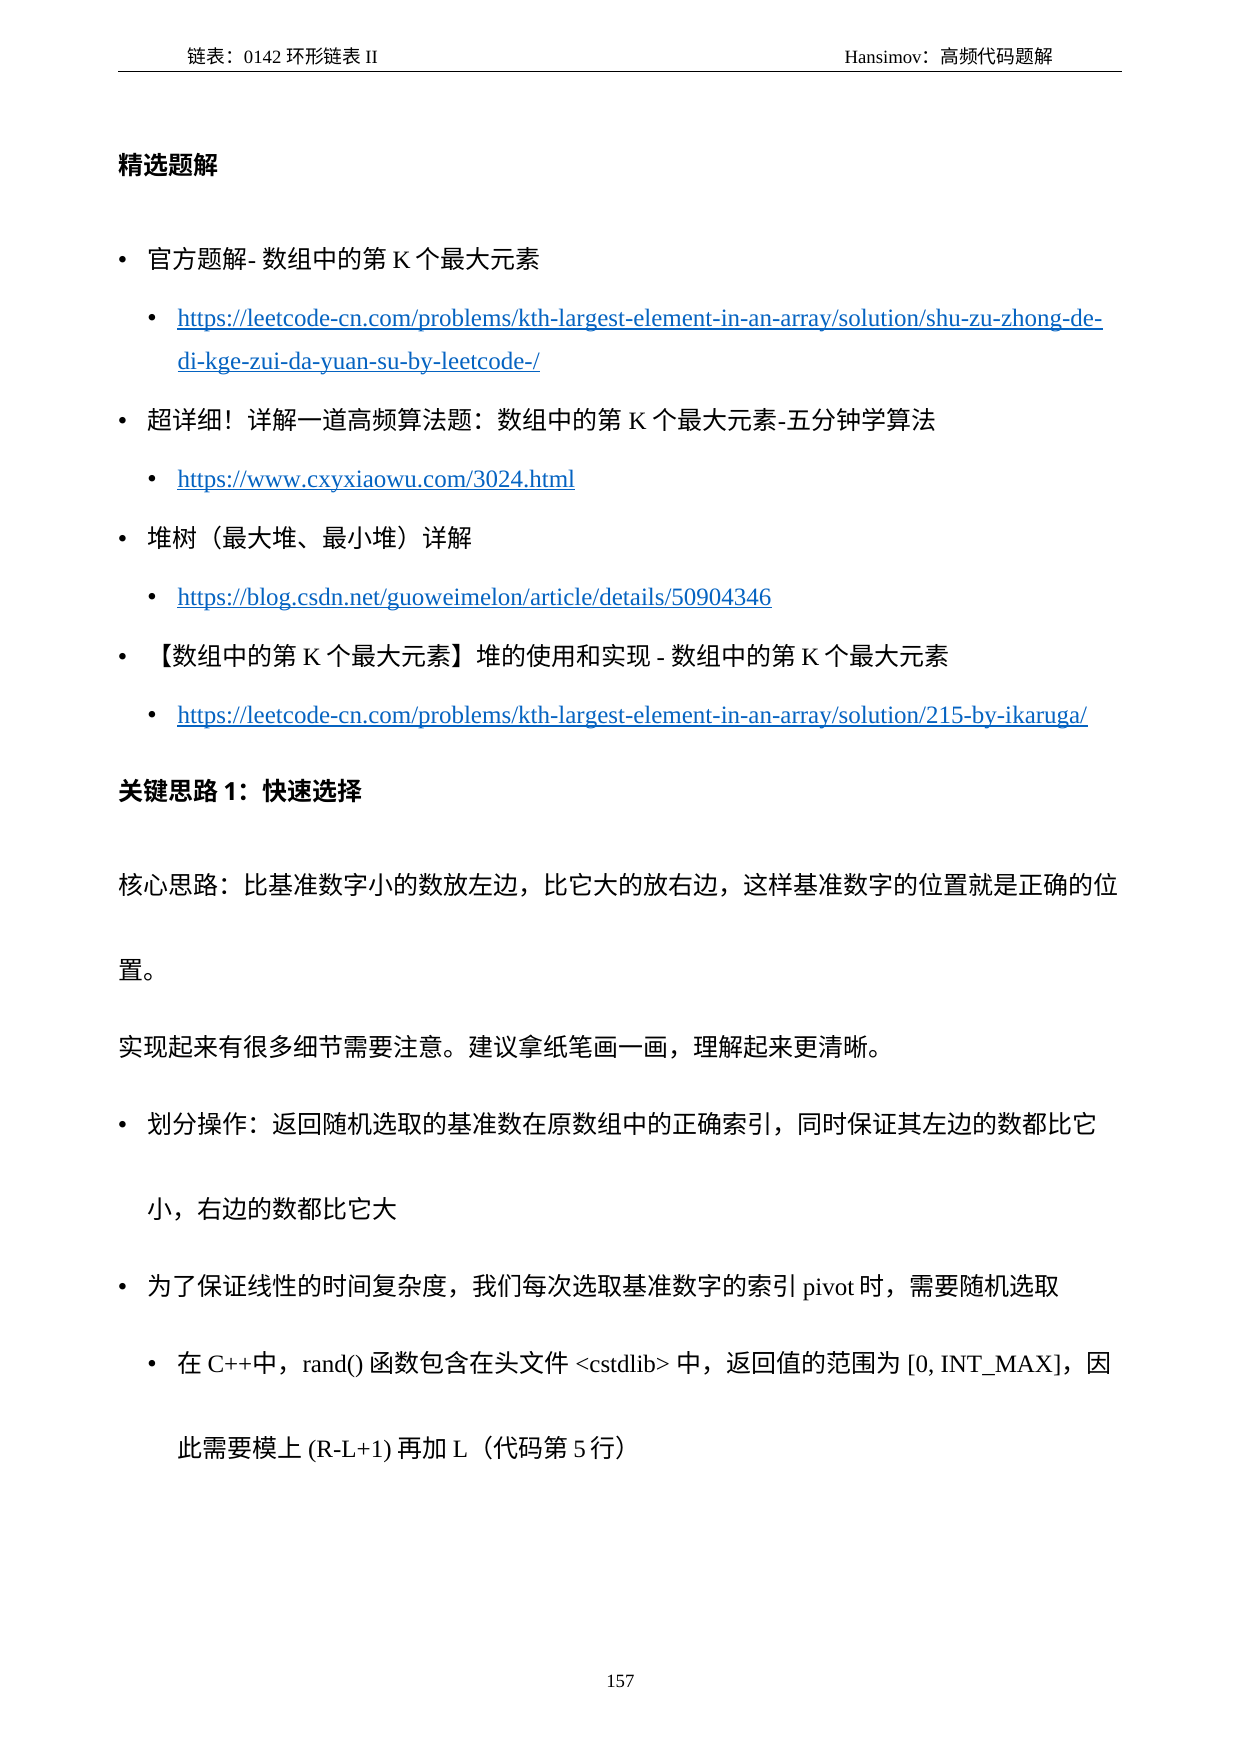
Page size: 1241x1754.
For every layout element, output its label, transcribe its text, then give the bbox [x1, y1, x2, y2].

text 为了保证线性的时间复杂度，我们每次选取基准数字的索引pivot时，需要随机选取 [118, 1250, 1122, 1318]
text 实现起来有很多细节需要注意。建议拿纸笔画一画，理解起来更清晰。 [118, 1012, 1122, 1079]
text 官方题解- 数组中的第K个最大元素 [118, 224, 1122, 292]
subtitle 精选题解 [118, 130, 1097, 198]
subtitle 关键思路1：快速选择 [118, 756, 1097, 824]
text https://leetcode-cn.com/problems/kth-largest-element-in-an-array/solution/shu-zu-zhong-de-di-kge-zui-da-yuan-su-by-leetcode-/ [148, 301, 1122, 377]
text https://www.cxyxiaowu.com/3024.html [148, 461, 1122, 495]
text 核心思路：比基准数字小的数放左边，比它大的放右边，这样基准数字的位置就是正确的位置。 [118, 850, 1122, 1002]
text 【数组中的第K个最大元素】堆的使用和实现 - 数组中的第K个最大元素 [118, 621, 1122, 688]
text 在C++中，rand() 函数包含在头文件 <cstdlib> 中，返回值的范围为 [0, INT_MAX]，因此需要模上 (R-L+1) 再加L（代码第5行） [148, 1327, 1122, 1480]
text 划分操作：返回随机选取的基准数在原数组中的正确索引，同时保证其左边的数都比它小，右边的数都比它大 [118, 1088, 1122, 1241]
text https://leetcode-cn.com/problems/kth-largest-element-in-an-array/solution/215-by-ikaruga/ [148, 698, 1122, 732]
text https://blog.csdn.net/guoweimelon/article/details/50904346 [148, 579, 1122, 613]
text 堆树（最大堆、最小堆）详解 [118, 502, 1122, 570]
text 超详细！详解一道高频算法题：数组中的第 K 个最大元素-五分钟学算法 [118, 384, 1122, 452]
